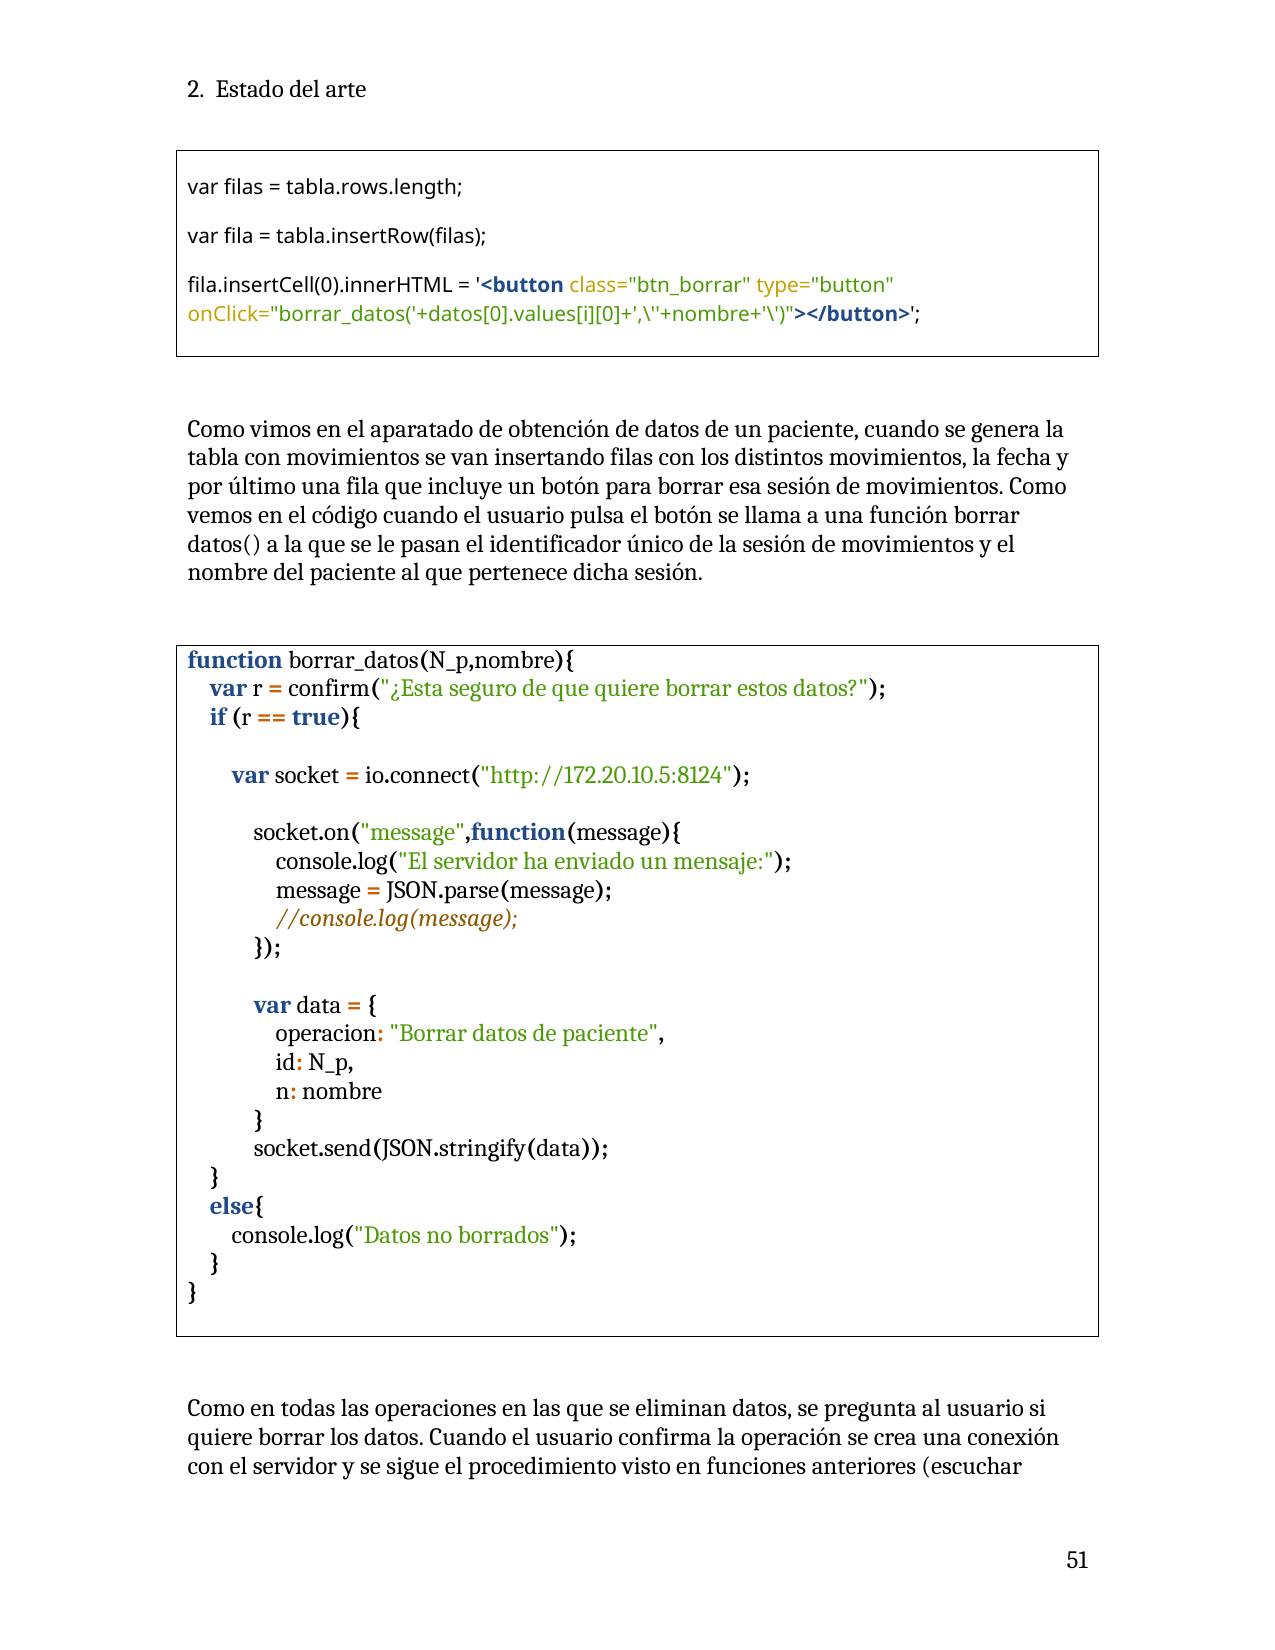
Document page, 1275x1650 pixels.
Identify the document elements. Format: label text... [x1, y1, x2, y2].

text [187, 1394, 1087, 1480]
table_header [177, 646, 1098, 1336]
text Como vimos en el aparatado de obtención de datos de un paciente, cuando se genera la tabla con movimientos se van insertando filas con los distintos movimientos, la fecha y por último que incluye un botón para borrar esa sesión de movimientos. Como vemos en el código cuando el usuario pulsa el botón se llama a una función borrar datos() a la que se le pasan el identificador único de la sesión de movimientos y el nombre del paciente al que pertenece dicha sesión. [187, 414, 1087, 587]
table_header [177, 151, 1098, 356]
